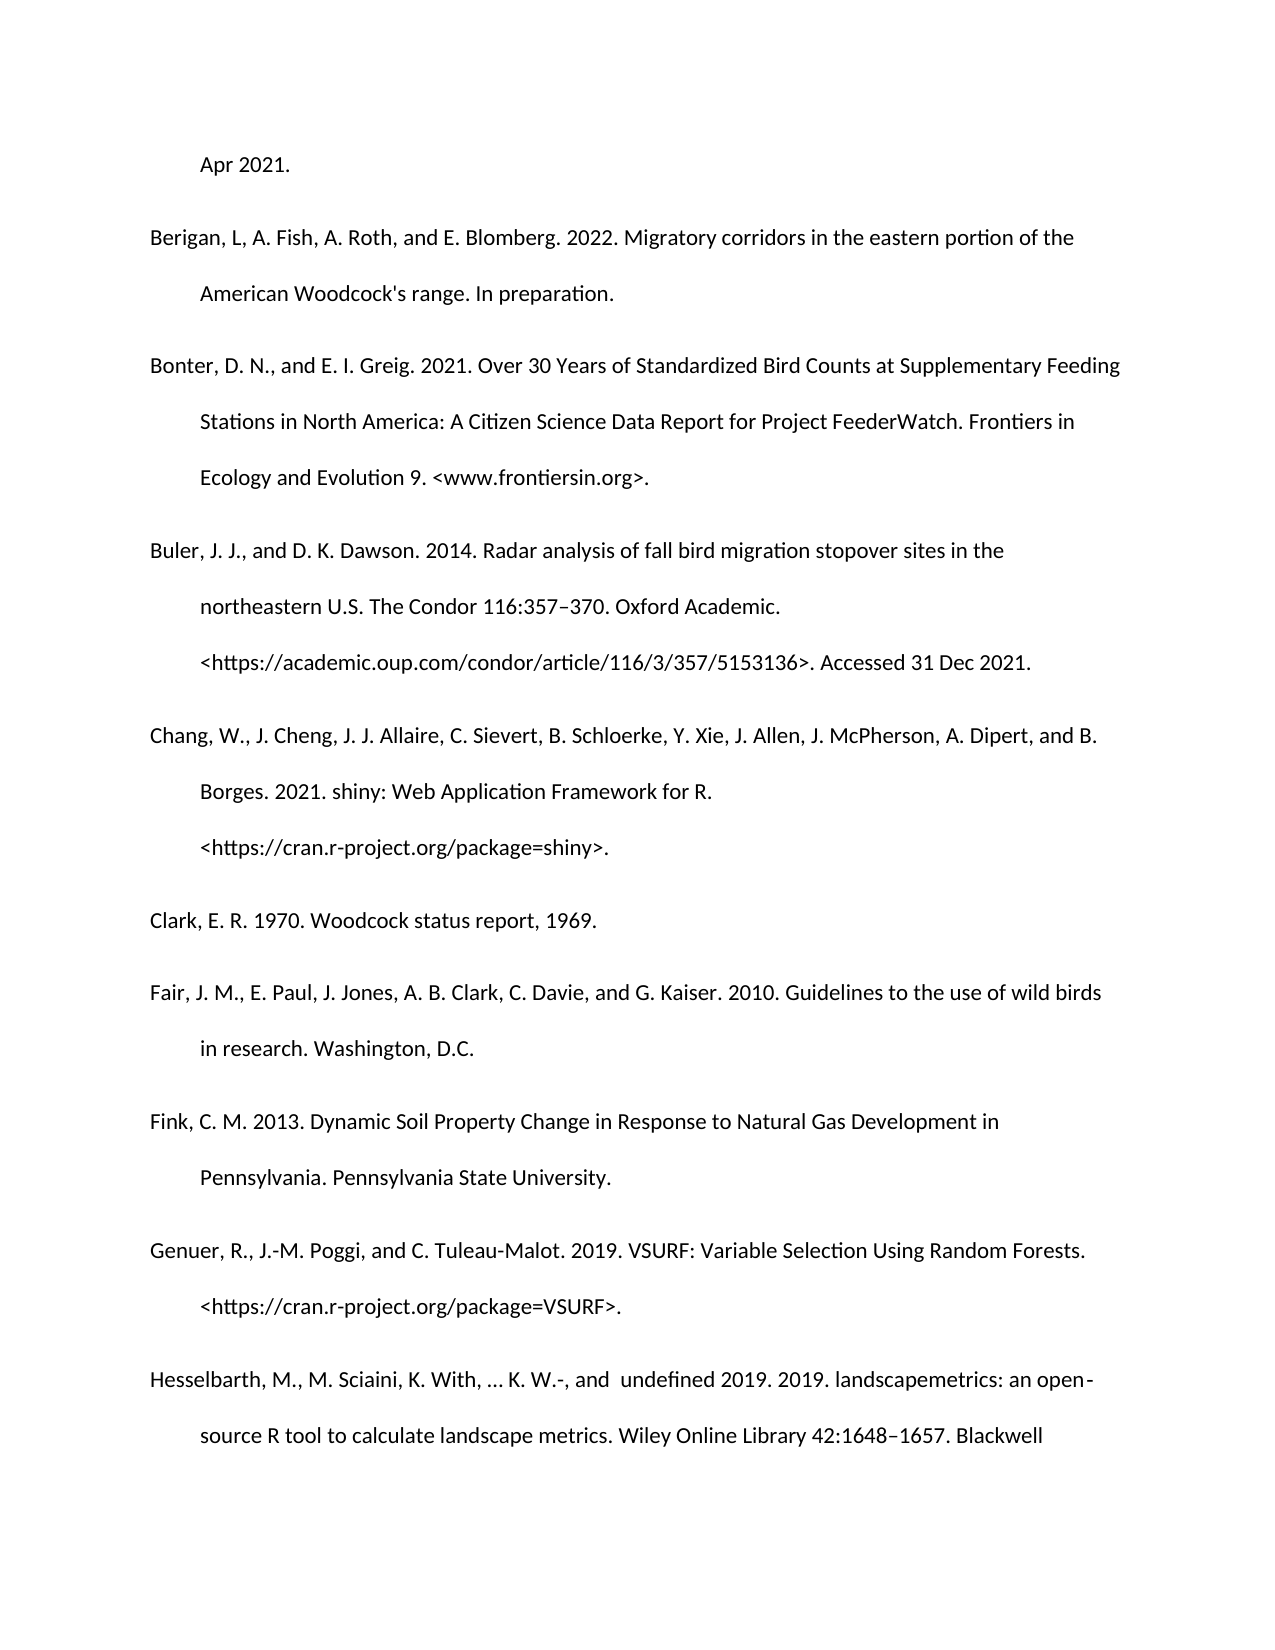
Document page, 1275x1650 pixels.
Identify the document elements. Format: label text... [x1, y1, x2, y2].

text Fair, J. M., E. Paul, J. Jones, A. B. Clark, C. Davie, and G. Kaiser. 2010. Guidelines to the use of wild birds in research. Washington, D.C. [150, 978, 1125, 1063]
text Clark, E. R. 1970. Woodcock status report, 1969. [150, 906, 1125, 934]
text Genuer, R., J.-M. Poggi, and C. Tuleau-Malot. 2019. VSURF: Variable Selection Using Random Forests. <https://cran.r-project.org/package=VSURF>. [150, 1236, 1125, 1320]
text Fink, C. M. 2013. Dynamic Soil Property Change in Response to Natural Gas Development in Pennsylvania. Pennsylvania State University. [150, 1107, 1125, 1191]
text Chang, W., J. Cheng, J. J. Allaire, C. Sievert, B. Schloerke, Y. Xie, J. Allen, J. McPherson, A. Dipert, and B. Borges. 2021. shiny: Web Application Framework for R. <https://cran.r-project.org/package=shiny>. [150, 721, 1125, 861]
text Berigan, L, A. Fish, A. Roth, and E. Blomberg. 2022. Migratory corridors in the eastern portion of the American Woodcock's range. In preparation. [150, 223, 1125, 307]
text Bonter, D. N., and E. I. Greig. 2021. Over 30 Years of Standardized Bird Counts at Supplementary Feeding Stations in North America: A Citizen Science Data Report for Project FeederWatch. Frontiers in Ecology and Evolution 9. <www.frontiersin.org>. [150, 351, 1125, 492]
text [150, 150, 1125, 178]
text Buler, J. J., and D. K. Dawson. 2014. Radar analysis of fall bird migration stopover sites in the northeastern U.S. The Condor 116:357–370. Oxford Academic. <https://academic.oup.com/condor/article/116/3/357/5153136>. Accessed 31 Dec 2021. [150, 536, 1125, 676]
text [150, 1365, 1125, 1449]
